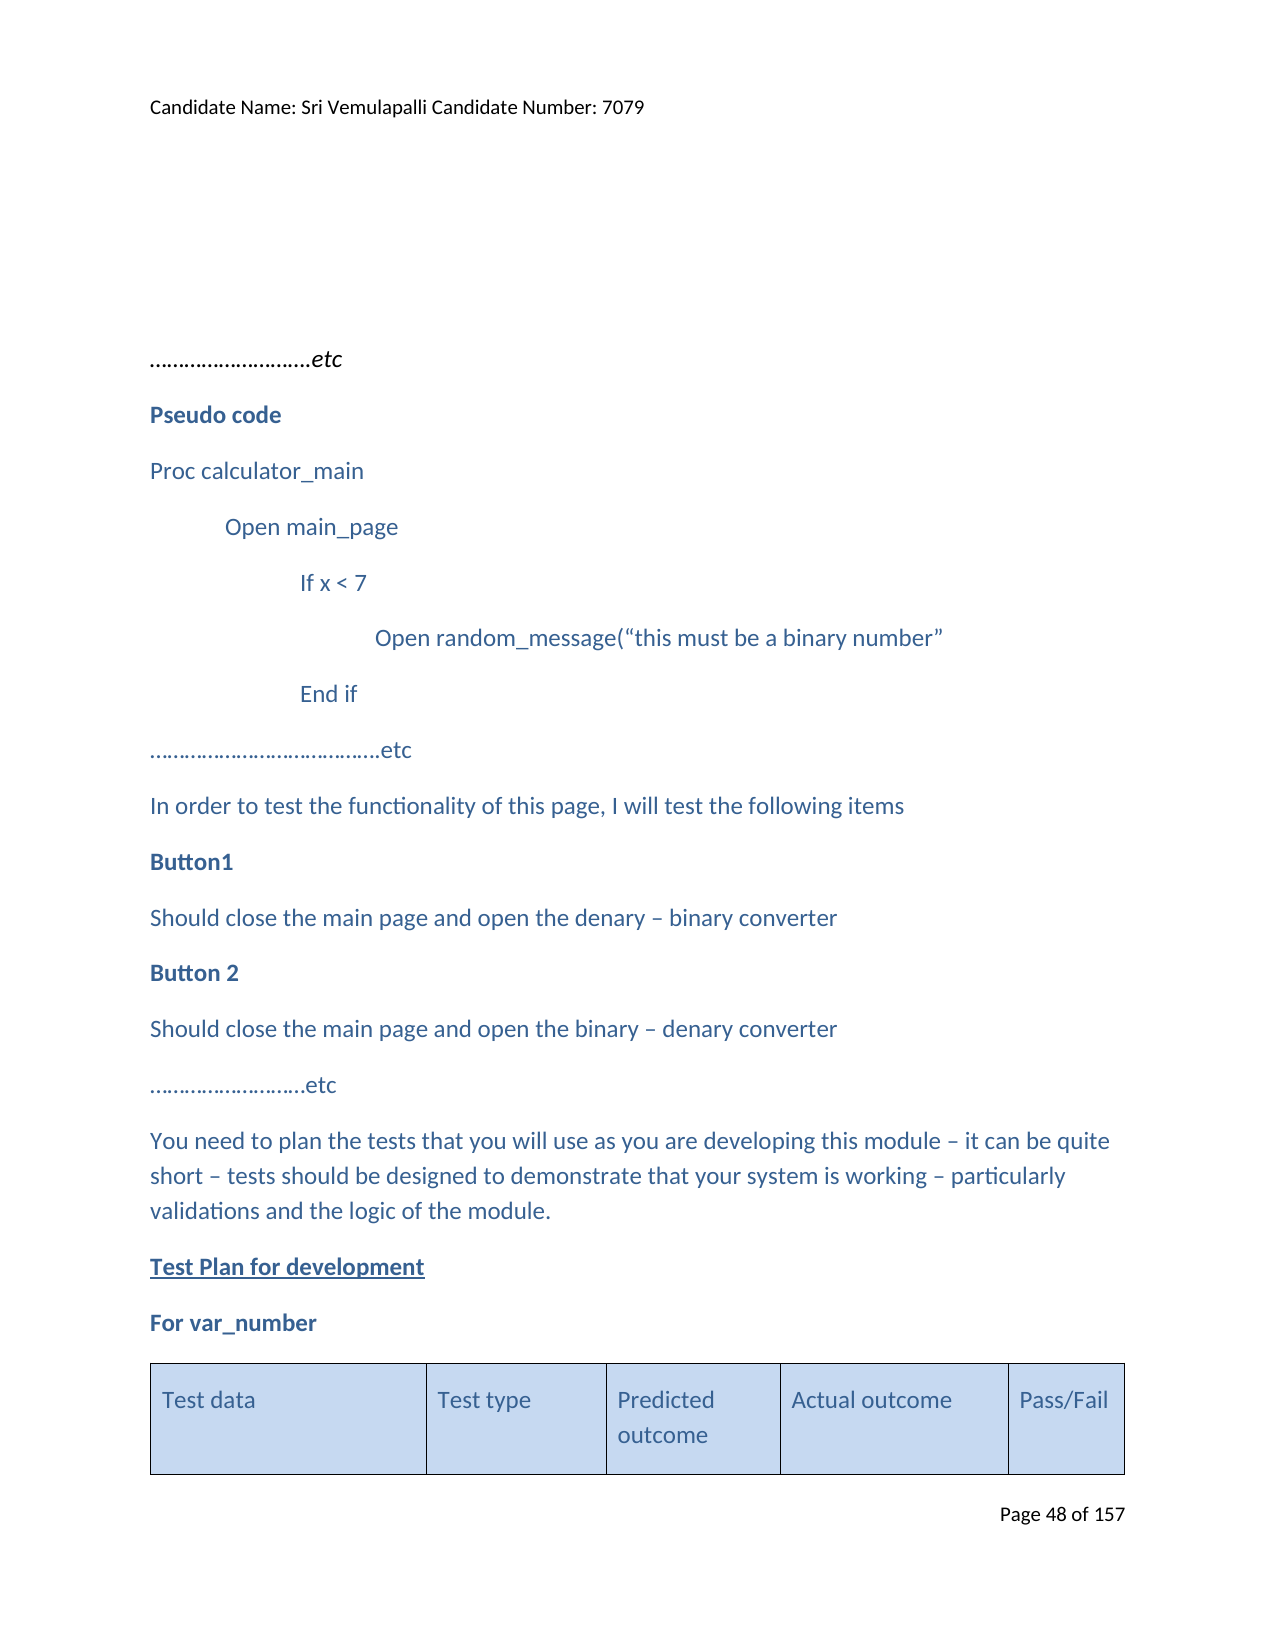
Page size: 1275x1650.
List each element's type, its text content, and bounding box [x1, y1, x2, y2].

text End if [150, 678, 1125, 709]
text ………………………………….etc [150, 734, 1125, 765]
text Should close the main page and open the binary – denary converter [150, 1013, 1125, 1044]
text Pseudo code [150, 399, 1125, 430]
text ……………………….etc [150, 343, 1125, 374]
text If x < 7 [150, 567, 1125, 597]
text Test Plan for development [150, 1251, 1125, 1281]
table_header Test type [427, 1364, 606, 1474]
text Proc calculator_main [150, 455, 1125, 486]
table_header Predicted outcome [607, 1364, 780, 1474]
text Open random_message(“this must be a binary number” [150, 622, 1125, 653]
text In order to test the functionality of this page, I will test the following items [150, 790, 1125, 821]
text Should close the main page and open the denary – binary converter [150, 902, 1125, 932]
text For var_number [150, 1307, 1125, 1337]
table_header Pass/Fail [1009, 1364, 1124, 1474]
text You need to plan the tests that you will use as you are developing this module – it can be quite short – tests should be designed to demonstrate that your system is working – particularly validations and the logic of the module. [150, 1125, 1125, 1226]
text Open main_page [150, 511, 1125, 541]
table_header Test data [151, 1364, 426, 1474]
table_header Actual outcome [781, 1364, 1008, 1474]
text Button 2 [150, 957, 1125, 988]
text Button1 [150, 846, 1125, 876]
text ………………………etc [150, 1069, 1125, 1100]
